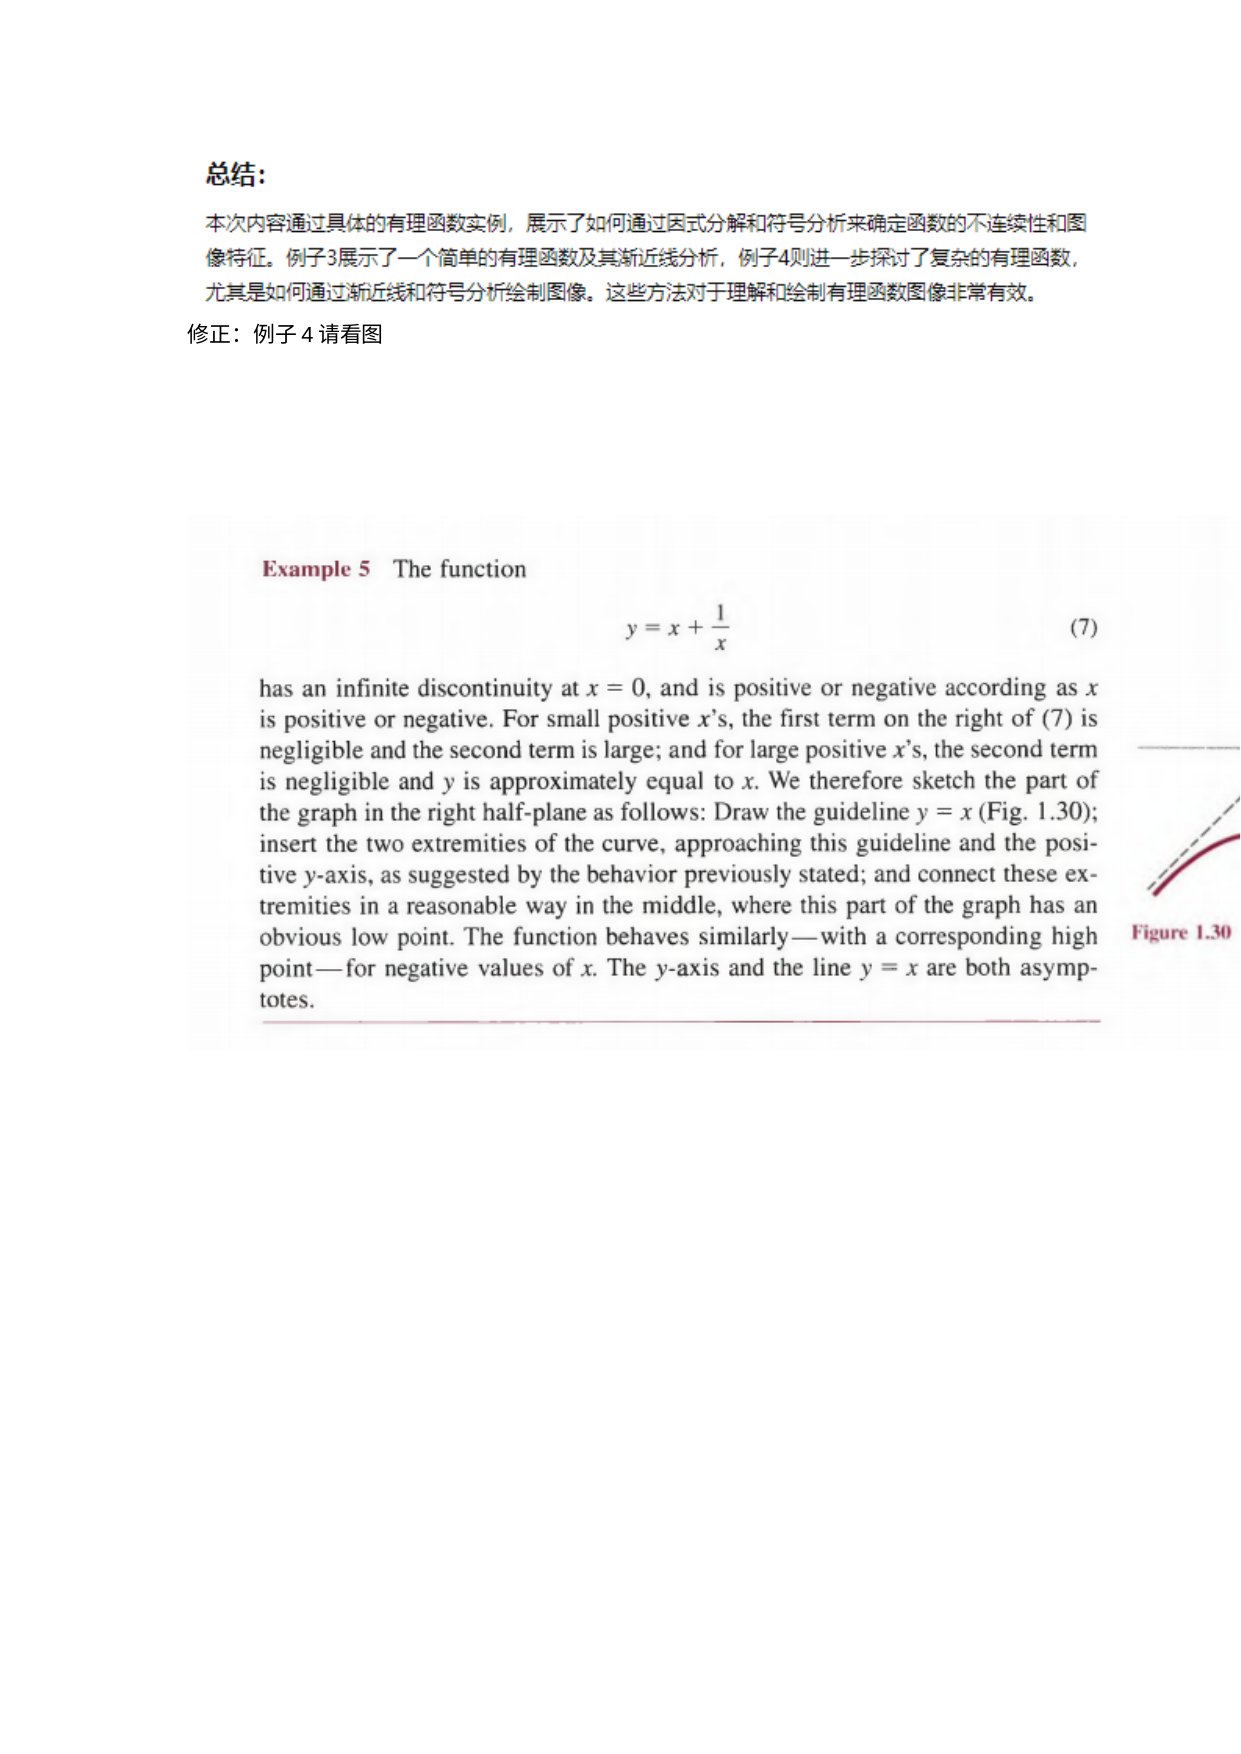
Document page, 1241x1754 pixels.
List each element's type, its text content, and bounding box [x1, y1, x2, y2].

picture [187, 514, 1241, 1051]
text 修正：例子4请看图 [187, 313, 1053, 353]
picture [187, 151, 1174, 311]
